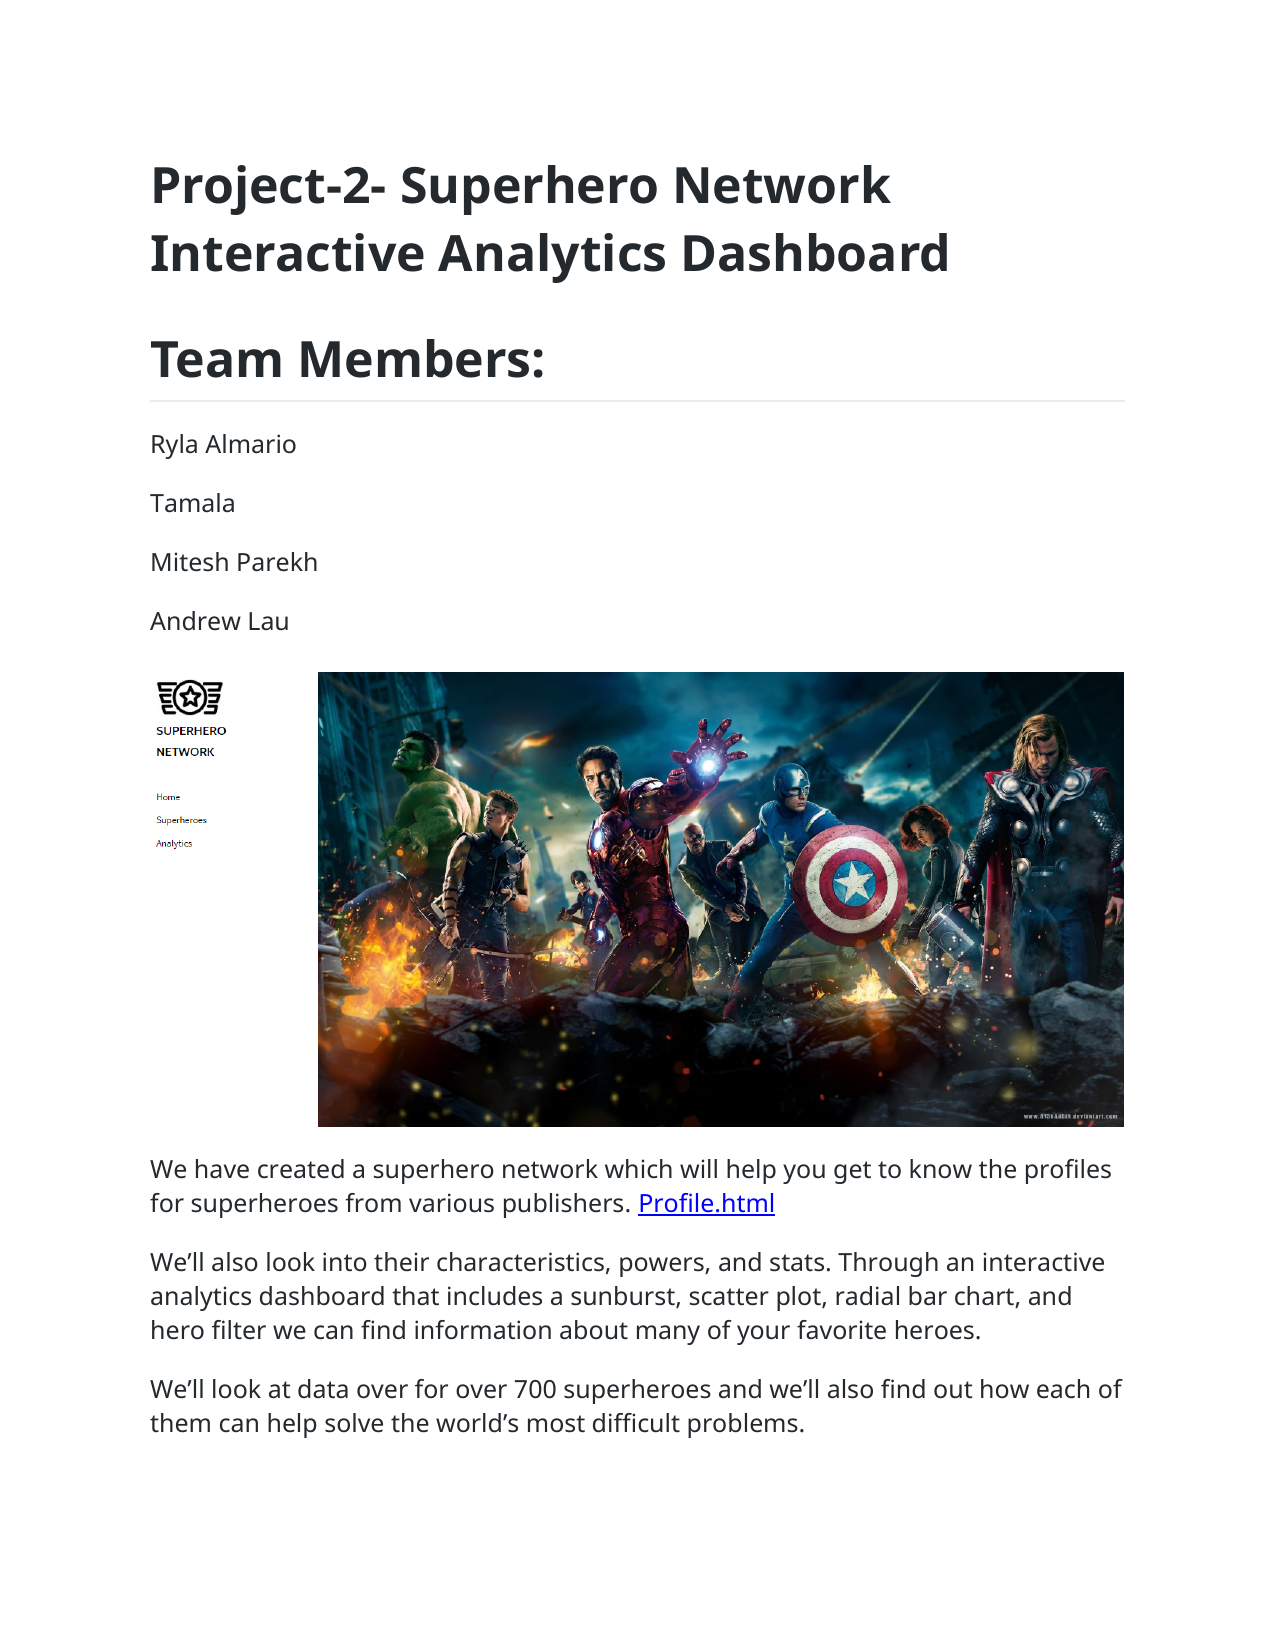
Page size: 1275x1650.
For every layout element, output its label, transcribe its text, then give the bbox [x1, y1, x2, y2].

text We have created a superhero network which will help you get to know the profiles for superheroes from various publishers. Profile.html [150, 1151, 1125, 1219]
text We’ll look at data over for over 700 superheroes and we’ll also find out how each of them can help solve the world’s most difficult problems. [150, 1372, 1125, 1440]
text Ryla Almario [150, 427, 1125, 461]
text Team Members: [150, 324, 1125, 400]
text Andrew Lau [150, 604, 1125, 638]
text Project-2- Superhero Network Interactive Analytics Dashboard [150, 150, 1125, 286]
picture [150, 663, 1125, 1127]
text Mitesh Parekh [150, 545, 1125, 579]
text Tamala [150, 486, 1125, 520]
text We’ll also look into their characteristics, powers, and stats. Through an interactive analytics dashboard that includes a sunburst, scatter plot, radial bar chart, and hero filter we can find information about many of your favorite heroes. [150, 1244, 1125, 1347]
